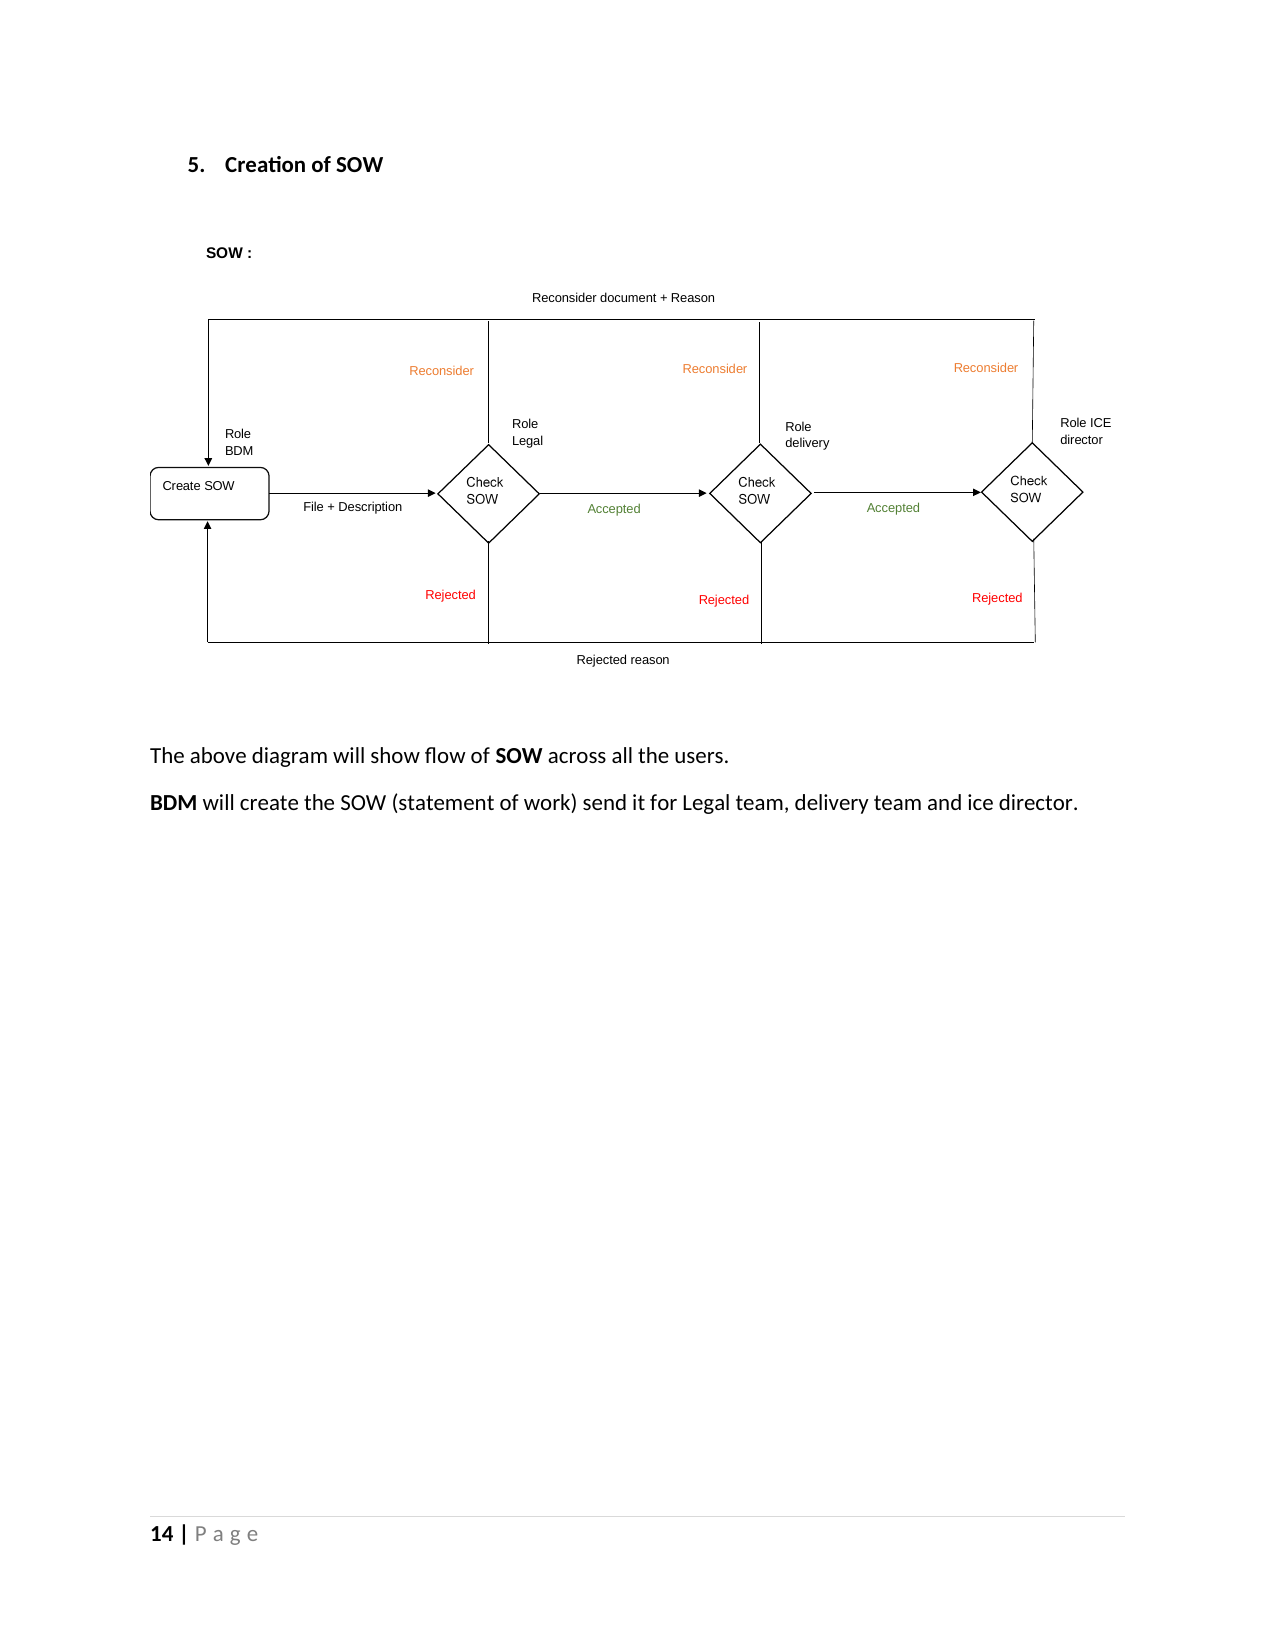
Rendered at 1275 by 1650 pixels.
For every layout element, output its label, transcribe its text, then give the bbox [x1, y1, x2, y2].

text The above diagram will show flow of SOW across all the users. [150, 741, 1125, 769]
list Creation of SOW [187, 150, 1125, 178]
text BDM will create the SOW (statement of work) send it for Legal team, delivery team and ice director. [150, 788, 1125, 816]
